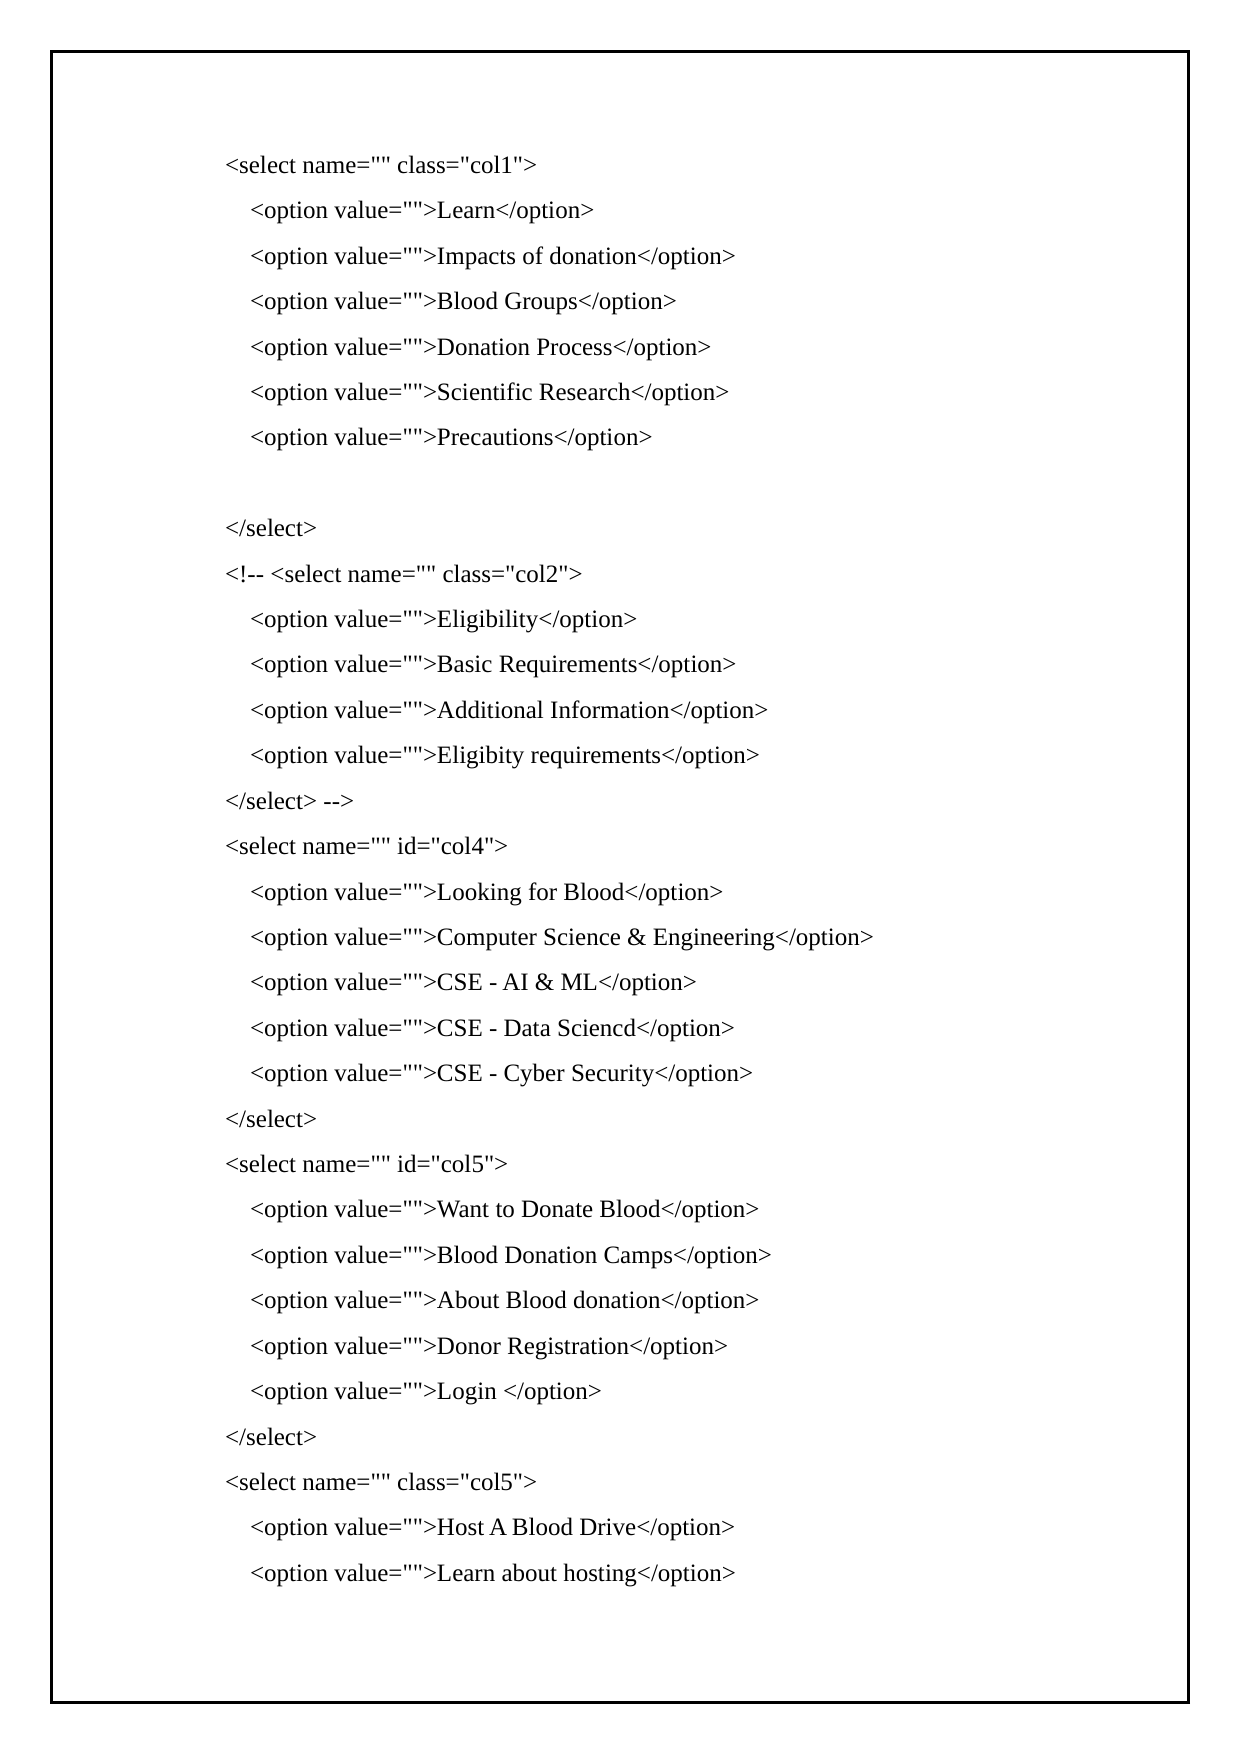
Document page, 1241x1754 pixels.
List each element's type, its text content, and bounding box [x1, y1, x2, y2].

text <option value="">Basic Requirements</option> [150, 649, 1090, 678]
text <option value="">Blood Donation Camps</option> [150, 1240, 1090, 1269]
text <option value="">CSE - Cyber Security</option> [150, 1058, 1090, 1087]
text <option value="">CSE - AI & ML</option> [150, 967, 1090, 996]
text <option value="">Learn about hosting</option> [150, 1558, 1090, 1587]
text <select name="" class="col1"> [150, 150, 1090, 179]
text <option value="">About Blood donation</option> [150, 1285, 1090, 1314]
text <option value="">Want to Donate Blood</option> [150, 1194, 1090, 1223]
text <select name="" id="col5"> [150, 1149, 1090, 1178]
text </select> [150, 513, 1090, 542]
text <option value="">CSE - Data Sciencd</option> [150, 1013, 1090, 1042]
text <option value="">Eligibity requirements</option> [150, 740, 1090, 769]
text <option value="">Looking for Blood</option> [150, 877, 1090, 905]
text <select name="" id="col4"> [150, 831, 1090, 860]
text <option value="">Eligibility</option> [150, 604, 1090, 633]
text <option value="">Donation Process</option> [150, 332, 1090, 360]
text <option value="">Host A Blood Drive</option> [150, 1512, 1090, 1541]
text <option value="">Computer Science & Engineering</option> [150, 922, 1090, 951]
text <option value="">Login </option> [150, 1376, 1090, 1405]
text <option value="">Scientific Research</option> [150, 377, 1090, 406]
text <option value="">Impacts of donation</option> [150, 241, 1090, 269]
text </select> [150, 1104, 1090, 1132]
text </select> --> [150, 786, 1090, 814]
text <select name="" class="col5"> [150, 1467, 1090, 1496]
text <option value="">Additional Information</option> [150, 695, 1090, 724]
text <option value="">Blood Groups</option> [150, 286, 1090, 315]
text <option value="">Precautions</option> [150, 422, 1090, 451]
text </select> [150, 1422, 1090, 1450]
text <option value="">Donor Registration</option> [150, 1331, 1090, 1359]
text <!-- <select name="" class="col2"> [150, 559, 1090, 587]
text <option value="">Learn</option> [150, 195, 1090, 224]
